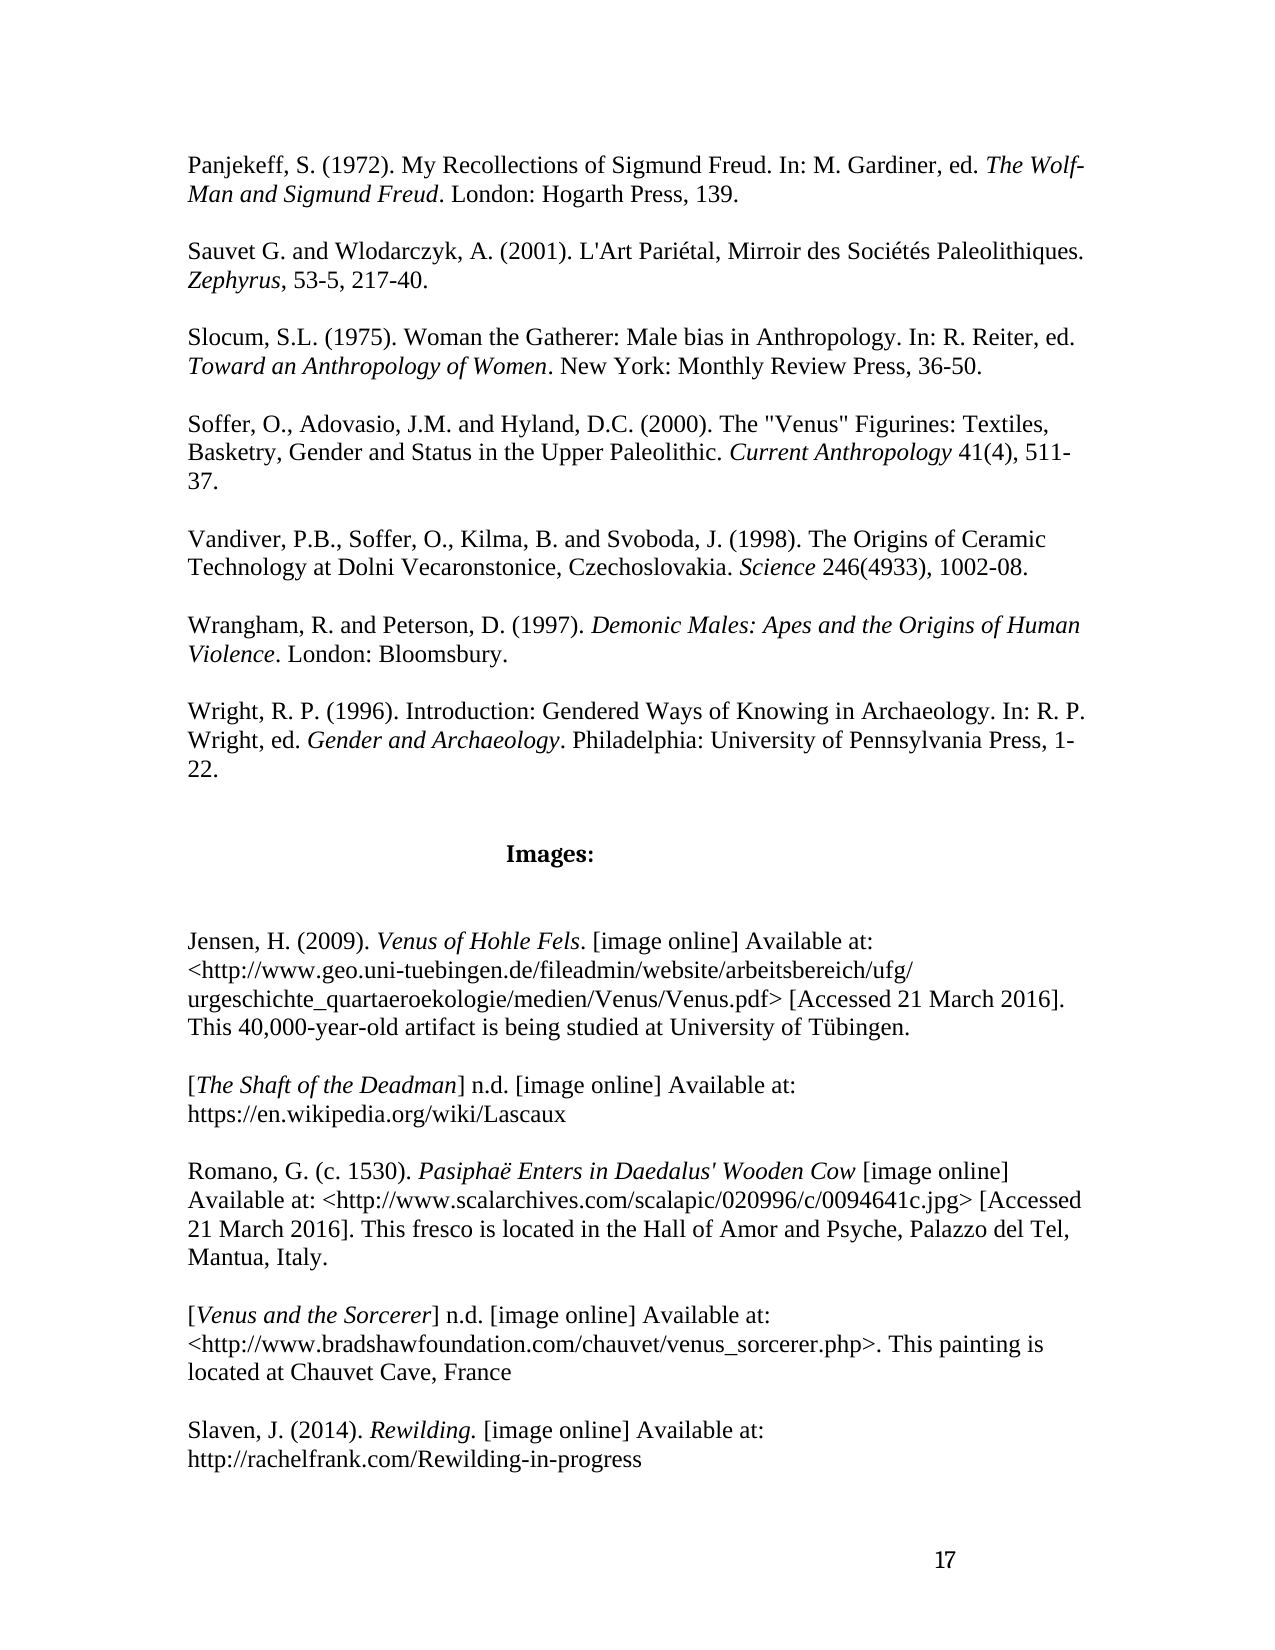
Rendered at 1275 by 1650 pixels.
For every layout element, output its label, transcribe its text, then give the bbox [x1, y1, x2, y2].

text Slocum, S.L. (1975). Woman the Gatherer: Male bias in Anthropology. In: R. Reiter, ed. Toward an Anthropology of Women. New York: Monthly Review Press, 36-50. [187, 322, 1087, 380]
text Wright, R. P. (1996). Introduction: Gendered Ways of Knowing in Archaeology. In: R. P. Wright, ed. Gender and Archaeology. Philadelphia: University of Pennsylvania Press, 1-22. [187, 696, 1087, 782]
text Wrangham, R. and Peterson, D. (1997). Demonic Males: Apes and the Origins of Human Violence. London: Bloomsbury. [187, 610, 1087, 667]
text Sauvet G. and Wlodarczyk, A. (2001). L'Art Pariétal, Mirroir des Sociétés Paleolithiques. Zephyrus, 53-5, 217-40. [187, 236, 1087, 294]
text Jensen, H. (2009). Venus of Hohle Fels. [image online] Available at: <http://www.geo.uni-tuebingen.de/fileadmin/website/arbeitsbereich/ufg/ urgeschichte_quartaeroekologie/medien/Venus/Venus.pdf> [Accessed 21 March 2016]. This 40,000-year-old artifact is being studied at University of Tübingen. [187, 926, 1087, 1041]
list Images: [187, 840, 1087, 869]
text [The Shaft of the Deadman] n.d. [image online] Available at: https://en.wikipedia.org/wiki/Lascaux [187, 1070, 1087, 1127]
text Vandiver, P.B., Soffer, O., Kilma, B. and Svoboda, J. (1998). The Origins of Ceramic Technology at Dolni Vecaronstonice, Czechoslovakia. Science 246(4933), 1002-08. [187, 524, 1087, 581]
text Soffer, O., Adovasio, J.M. and Hyland, D.C. (2000). The "Venus" Figurines: Textiles, Basketry, Gender and Status in the Upper Paleolithic. Current Anthropology 41(4), 511-37. [187, 409, 1087, 495]
text [Venus and the Sorcerer] n.d. [image online] Available at: <http://www.bradshawfoundation.com/chauvet/venus_sorcerer.php>. This painting is located at Chauvet Cave, France [187, 1300, 1087, 1386]
text Panjekeff, S. (1972). My Recollections of Sigmund Freud. In: M. Gardiner, ed. The Wolf-Man and Sigmund Freud. London: Hogarth Press, 139. [187, 150, 1087, 207]
text Romano, G. (c. 1530). Pasiphaë Enters in Daedalus' Wooden Cow [image online] Available at: <http://www.scalarchives.com/scalapic/020996/c/0094641c.jpg> [Accessed 21 March 2016]. This fresco is located in the Hall of Amor and Psyche, Palazzo del Tel, Mantua, Italy. [187, 1156, 1087, 1271]
text Slaven, J. (2014). Rewilding. [image online] Available at: http://rachelfrank.com/Rewilding-in-progress [187, 1415, 1087, 1472]
